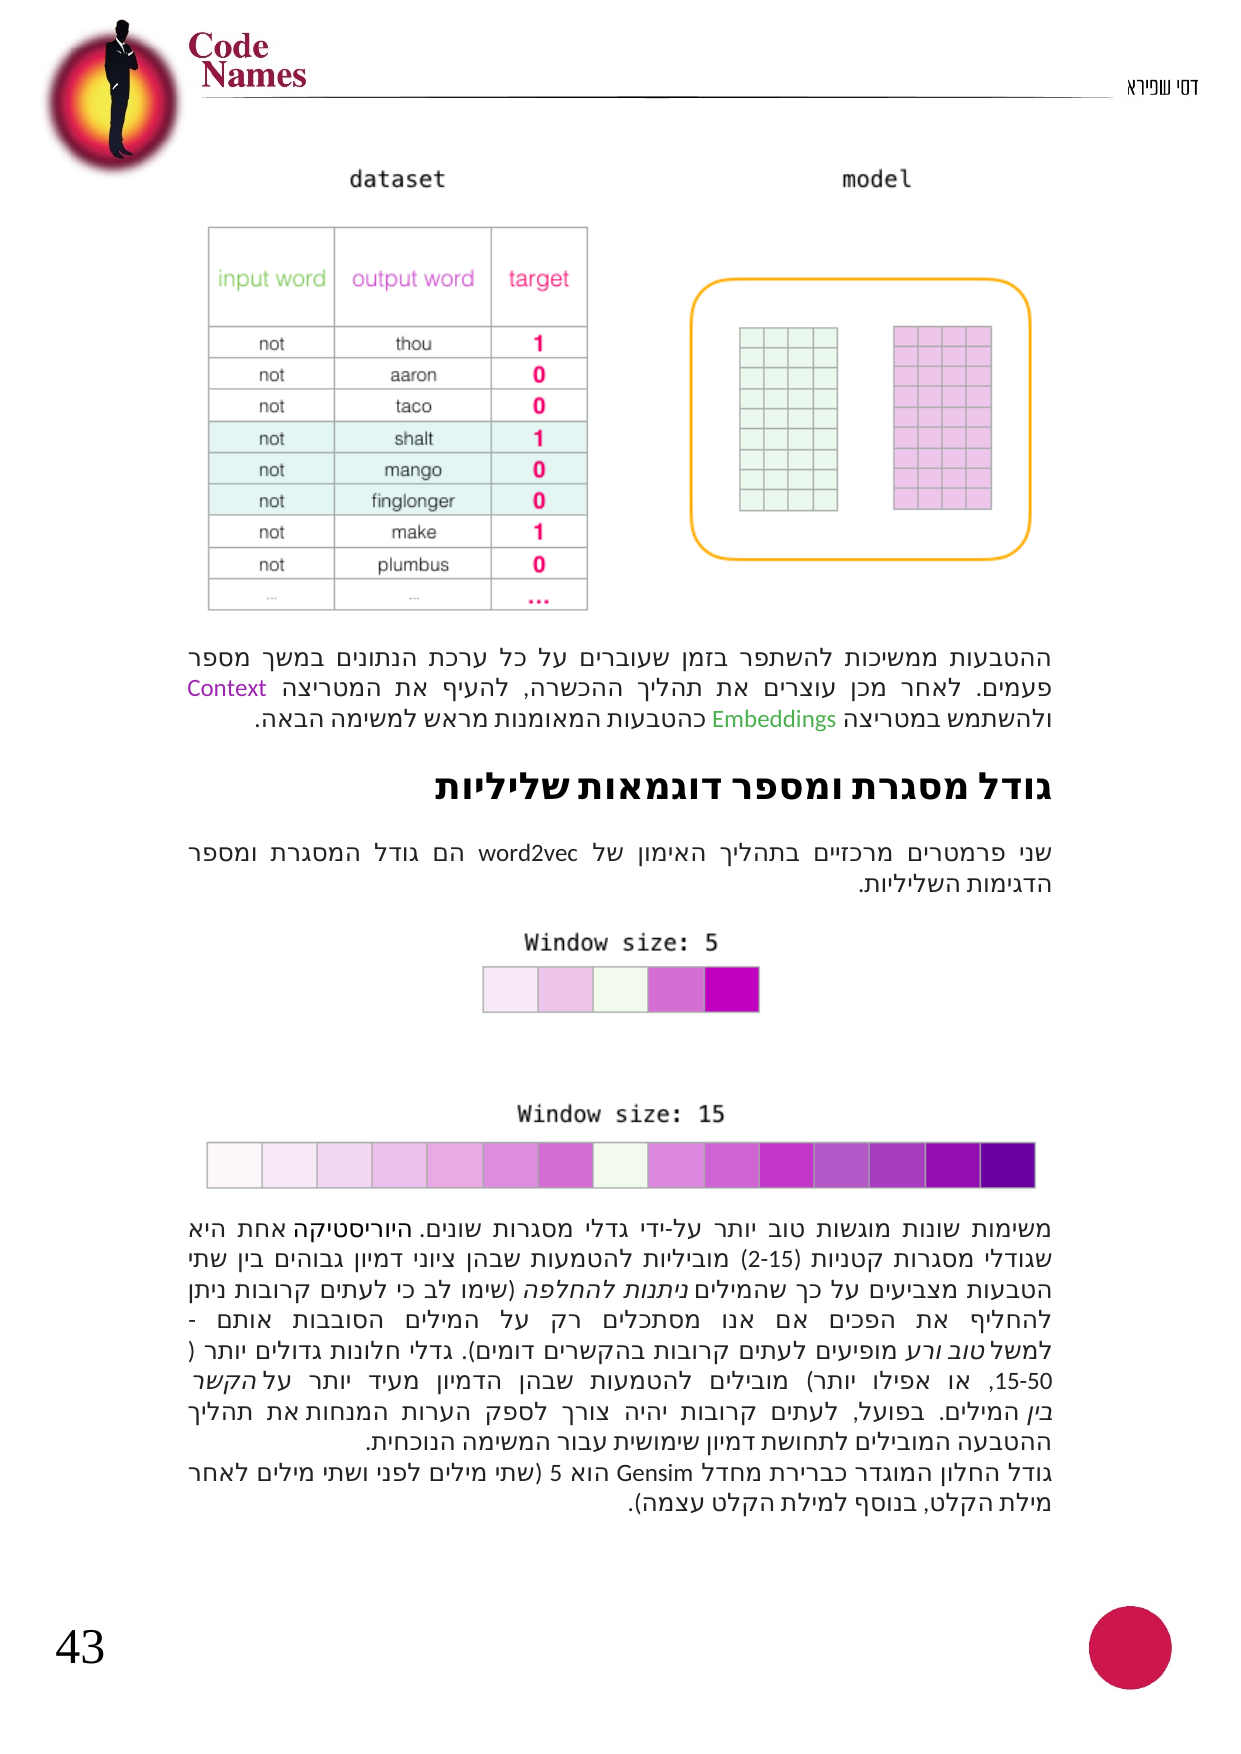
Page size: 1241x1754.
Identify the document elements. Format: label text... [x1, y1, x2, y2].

text גודל החלון המוגדר כברירת מחדל Gensim הוא 5 (שתי מילים לפני ושתי מילים לאחר מילת הקלט, בנוסף למילת הקלט עצמה). [187, 1457, 1053, 1518]
text שני פרמטרים מרכזיים בתהליך האימון של word2vec הם גודל המסגרת ומספר הדגימות השליליות. [187, 838, 1053, 899]
text משימות שונות מוגשות טוב יותר על-ידי גדלי מסגרות שונים. היוריסטיקה אחת היא שגודלי מסגרות קטניות (2-15) מוביליות להטמעות שבהן ציוני דמיון גבוהים בין שתי הטבעות מצביעים על כך שהמילים ניתנות להחלפה (שימו לב כי לעתים קרובות ניתן להחליף את הפכים אם אנו מסתכלים רק על המילים הסובבות אותם - למשל טוב ורע מופיעים לעתים קרובות בהקשרים דומים). גדלי חלונות גדולים יותר (15-50, או אפילו יותר) מובילים להטמעות שבהן הדמיון מעיד יותר על הקשר בין המילים. בפועל, לעתים קרובות יהיה צורך לספק הערות המנחות את תהליך ההטבעה המובילים לתחושת דמיון שימושית עבור המשימה הנוכחית. [187, 1213, 1053, 1457]
text ההטבעות ממשיכות להשתפר בזמן שעוברים על כל ערכת הנתונים במשך מספר פעמים. לאחר מכן עוצרים את תהליך ההכשרה, להעיף את המטריצה Context ולהשתמש במטריצה Embeddings כהטבעות המאומנות מראש למשימה הבאה. [187, 642, 1053, 733]
picture [1067, 1581, 1196, 1714]
picture [187, 922, 1053, 1203]
subtitle גודל מסגרת ומספר דוגמאות שליליות [187, 763, 1053, 808]
picture [0, 0, 1234, 632]
